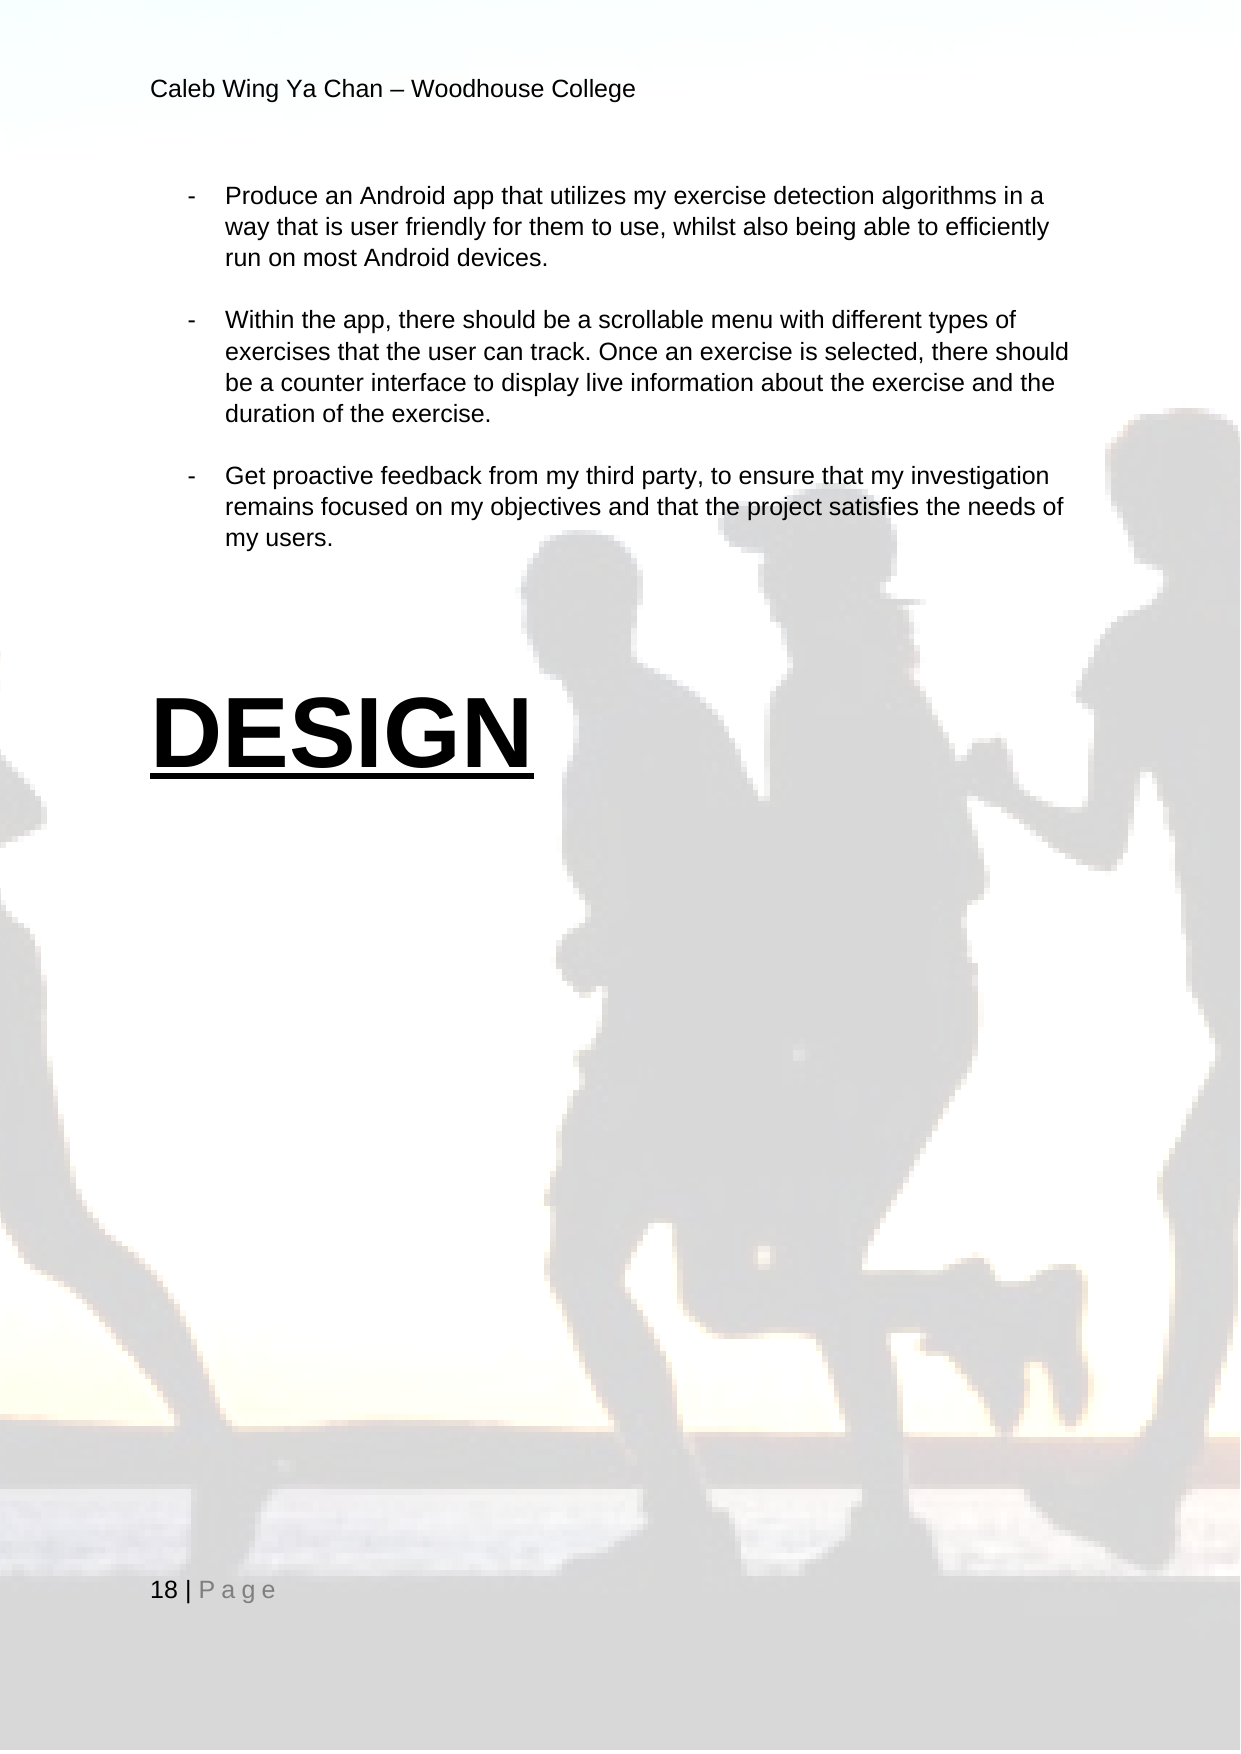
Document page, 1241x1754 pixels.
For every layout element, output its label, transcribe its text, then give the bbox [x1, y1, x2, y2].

list Produce an Android app that utilizes my exercise detection algorithms in a way that is user friendly for them to use, whilst also being able to efficiently run on most Android devices. [187, 150, 1090, 241]
list Get proactive feedback from my third party, to ensure that my investigation remains focused on my objectives and that the project satisfies the needs of my users. [187, 429, 1090, 520]
subtitle DESIGN [150, 643, 1090, 758]
list Within the app, there should be a scrollable menu with different types of exercises that the user can track. Once an exercise is selected, there should be a counter interface to display live information about the exercise and the duration of the exercise. [187, 274, 1090, 396]
